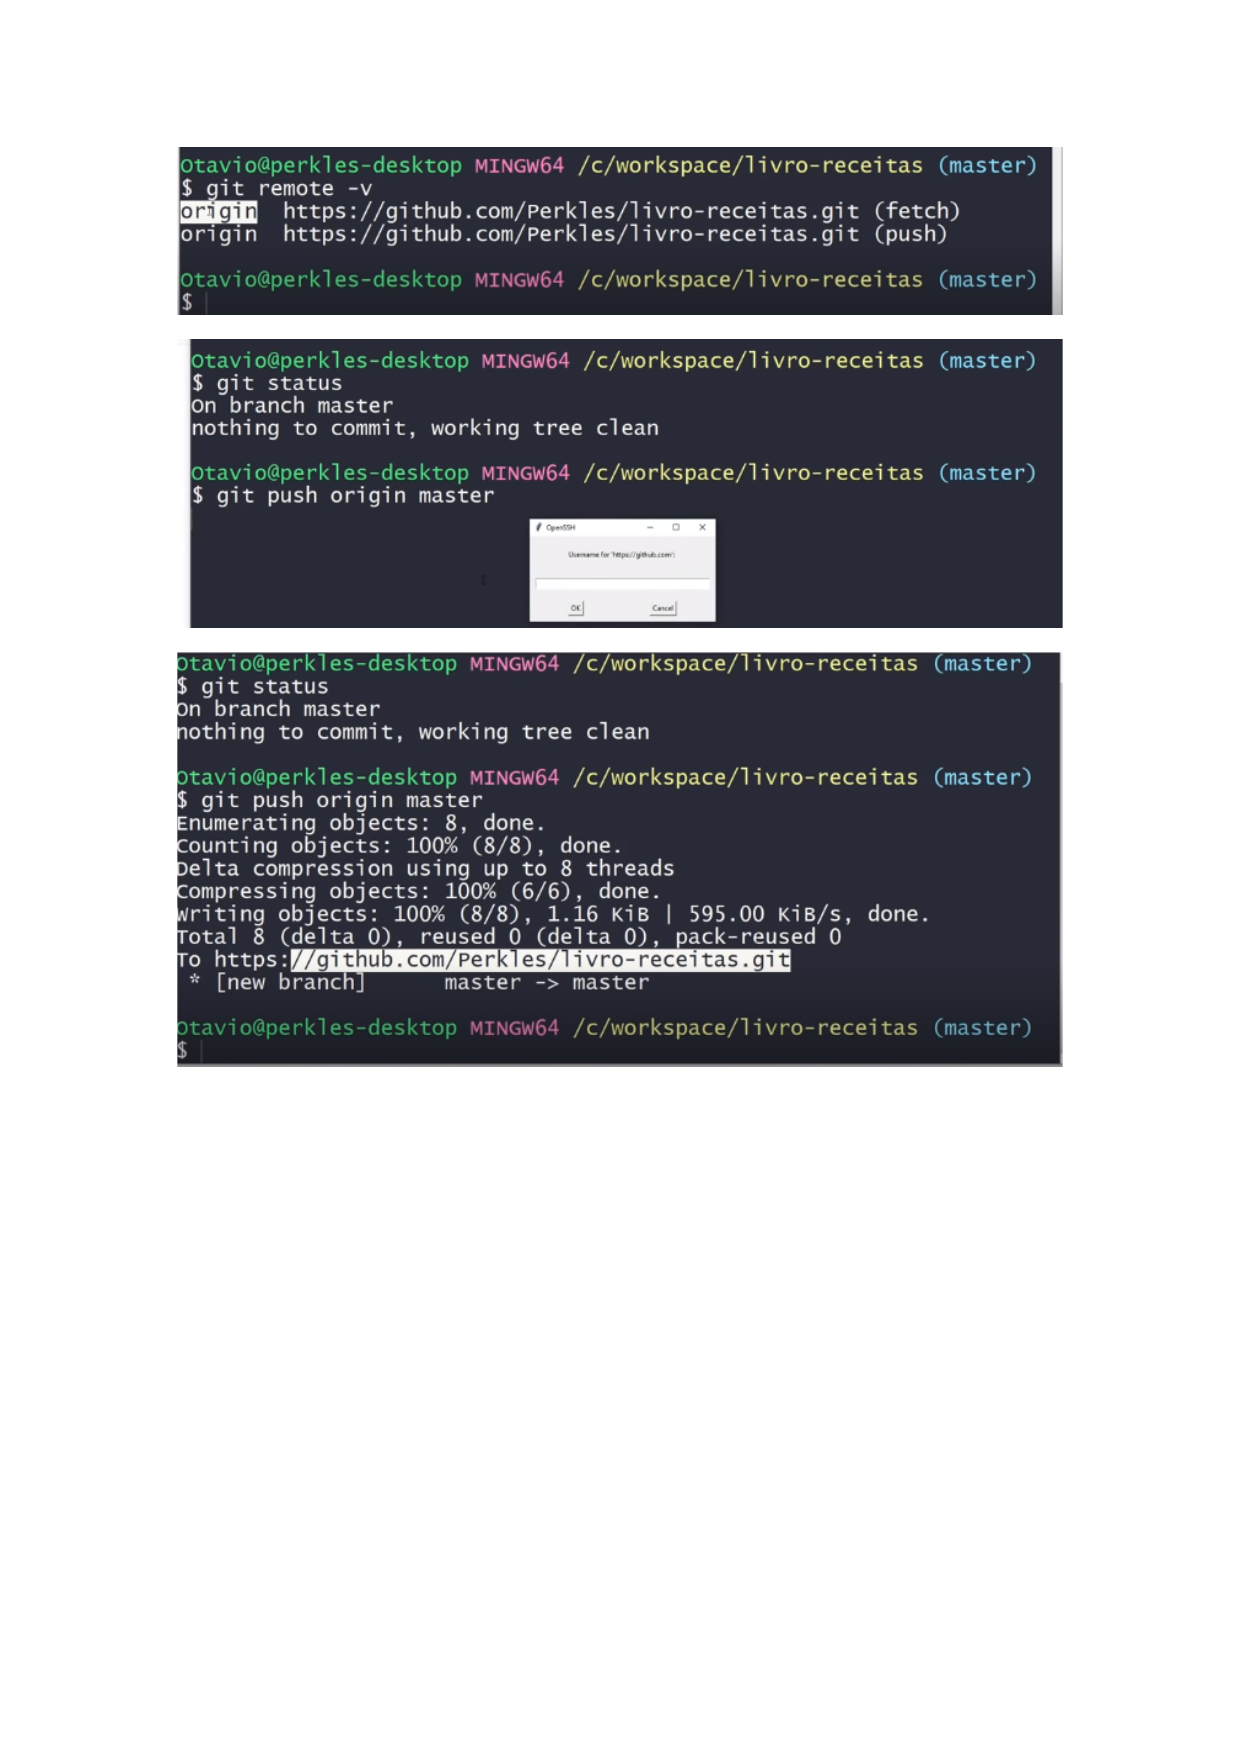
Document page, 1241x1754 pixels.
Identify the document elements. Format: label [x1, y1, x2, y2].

picture [177, 652, 1063, 1067]
picture [177, 147, 1063, 315]
picture [177, 339, 1063, 628]
